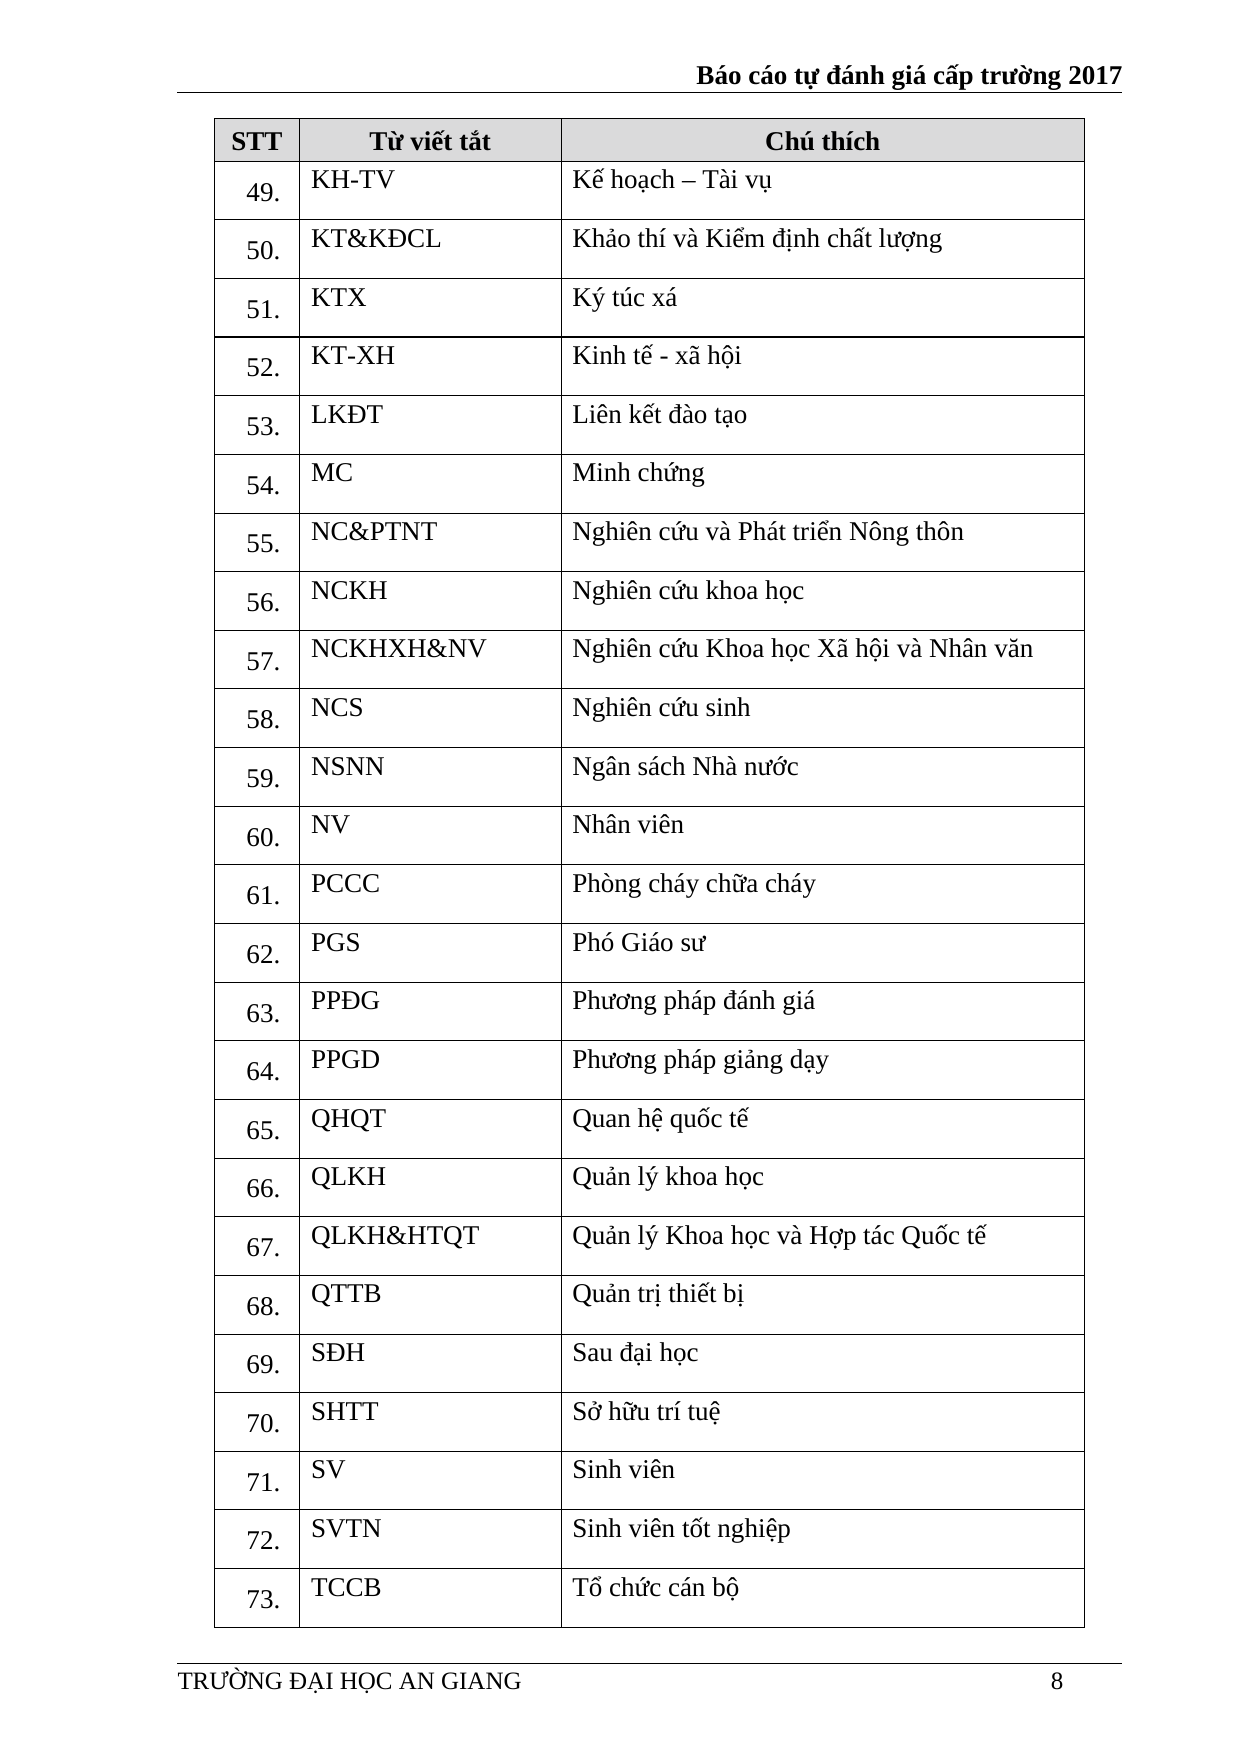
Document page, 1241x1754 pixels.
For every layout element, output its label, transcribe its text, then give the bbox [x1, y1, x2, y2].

table_cell [215, 572, 299, 630]
table_cell SĐH [300, 1335, 561, 1392]
table_cell [215, 220, 299, 278]
table_cell SHTT [300, 1393, 561, 1451]
table_cell [215, 1041, 299, 1099]
table_cell QLKH [300, 1159, 561, 1216]
table_cell [215, 514, 299, 571]
table_cell [215, 1276, 299, 1333]
table_cell Nghiên cứu và Phát triển Nông thôn [562, 514, 1084, 571]
table_cell [215, 1159, 299, 1216]
table_cell Sinh viên [562, 1452, 1084, 1509]
table_cell Ký túc xá [562, 279, 1084, 336]
table_cell PPĐG [300, 983, 561, 1040]
table_cell PPGD [300, 1041, 561, 1099]
table_cell Phòng cháy chữa cháy [562, 865, 1084, 923]
table_cell [215, 1217, 299, 1275]
table_cell Phương pháp đánh giá [562, 983, 1084, 1040]
table_cell [215, 396, 299, 454]
table_cell LKĐT [300, 396, 561, 454]
table_cell KTX [300, 279, 561, 336]
table_cell MC [300, 455, 561, 512]
table_cell NC&PTNT [300, 514, 561, 571]
table_cell Nghiên cứu sinh [562, 689, 1084, 747]
table_header Từ viết tắt [300, 119, 561, 161]
table_cell QLKH&HTQT [300, 1217, 561, 1275]
table_cell Nghiên cứu khoa học [562, 572, 1084, 630]
table_cell Quan hệ quốc tế [562, 1100, 1084, 1157]
table_cell Sinh viên tốt nghiệp [562, 1510, 1084, 1568]
table_cell QHQT [300, 1100, 561, 1157]
table_cell Phương pháp giảng dạy [562, 1041, 1084, 1099]
table_header STT [215, 119, 299, 161]
table_cell [215, 924, 299, 982]
table_cell NCKHXH&NV [300, 631, 561, 688]
table_cell Quản lý Khoa học và Hợp tác Quốc tế [562, 1217, 1084, 1275]
table_cell Quản trị thiết bị [562, 1276, 1084, 1333]
table_header Chú thích [562, 119, 1084, 161]
table_cell [215, 631, 299, 688]
table_cell NCS [300, 689, 561, 747]
table_cell [215, 807, 299, 864]
table_cell PGS [300, 924, 561, 982]
table_cell [215, 1452, 299, 1509]
table_cell QTTB [300, 1276, 561, 1333]
table_cell [215, 455, 299, 512]
table_cell Tổ chức cán bộ [562, 1569, 1084, 1627]
table_cell Phó Giáo sư [562, 924, 1084, 982]
table_cell NSNN [300, 748, 561, 806]
table_cell PCCC [300, 865, 561, 923]
table_cell [215, 1569, 299, 1627]
table_cell Liên kết đào tạo [562, 396, 1084, 454]
table_cell KH-TV [300, 162, 561, 219]
table_cell SV [300, 1452, 561, 1509]
table_cell TCCB [300, 1569, 561, 1627]
table_cell [215, 1393, 299, 1451]
table_cell NV [300, 807, 561, 864]
table_cell Kế hoạch – Tài vụ [562, 162, 1084, 219]
table_cell KT-XH [300, 338, 561, 395]
table_cell SVTN [300, 1510, 561, 1568]
table_cell [215, 338, 299, 395]
table_cell [215, 748, 299, 806]
table_cell Quản lý khoa học [562, 1159, 1084, 1216]
table_cell [215, 865, 299, 923]
table_cell [215, 162, 299, 219]
table_cell Kinh tế - xã hội [562, 338, 1084, 395]
table_cell Sở hữu trí tuệ [562, 1393, 1084, 1451]
table_cell [215, 279, 299, 336]
table_cell [215, 689, 299, 747]
table_cell Minh chứng [562, 455, 1084, 512]
table_cell Ngân sách Nhà nước [562, 748, 1084, 806]
table_cell Khảo thí và Kiểm định chất lượng [562, 220, 1084, 278]
table_cell [215, 1510, 299, 1568]
table_cell [215, 983, 299, 1040]
table_cell NCKH [300, 572, 561, 630]
table_cell Nghiên cứu Khoa học Xã hội và Nhân văn [562, 631, 1084, 688]
table_cell Nhân viên [562, 807, 1084, 864]
table_cell Sau đại học [562, 1335, 1084, 1392]
table_cell [215, 1335, 299, 1392]
table_cell [215, 1100, 299, 1157]
table_cell KT&KĐCL [300, 220, 561, 278]
